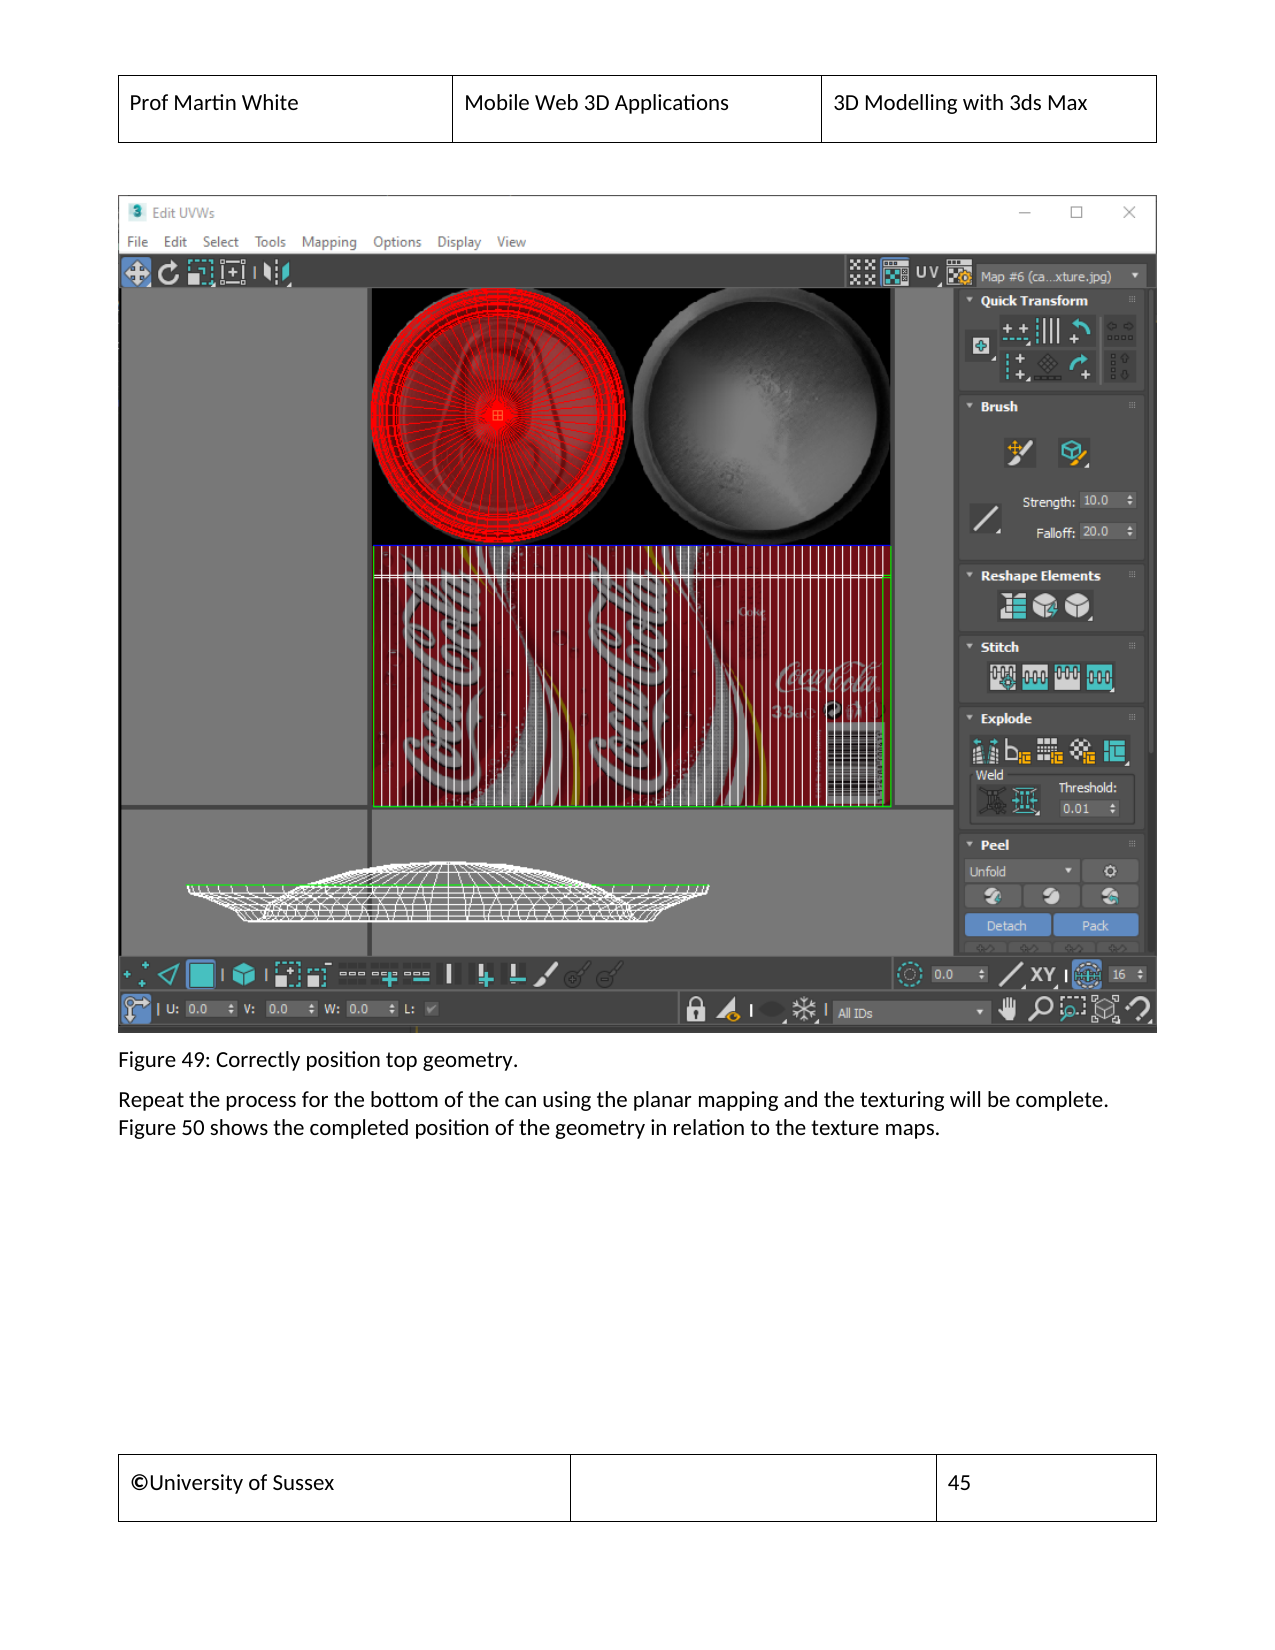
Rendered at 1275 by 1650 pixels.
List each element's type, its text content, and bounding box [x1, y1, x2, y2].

text Figure 49: Correctly position top geometry. [118, 1045, 1157, 1073]
text Repeat the process for the bottom of the can using the planar mapping and the texturing will be complete. Figure 50 shows the completed position of the geometry in relation to the texture maps. [118, 1085, 1157, 1141]
picture [118, 195, 1157, 1033]
